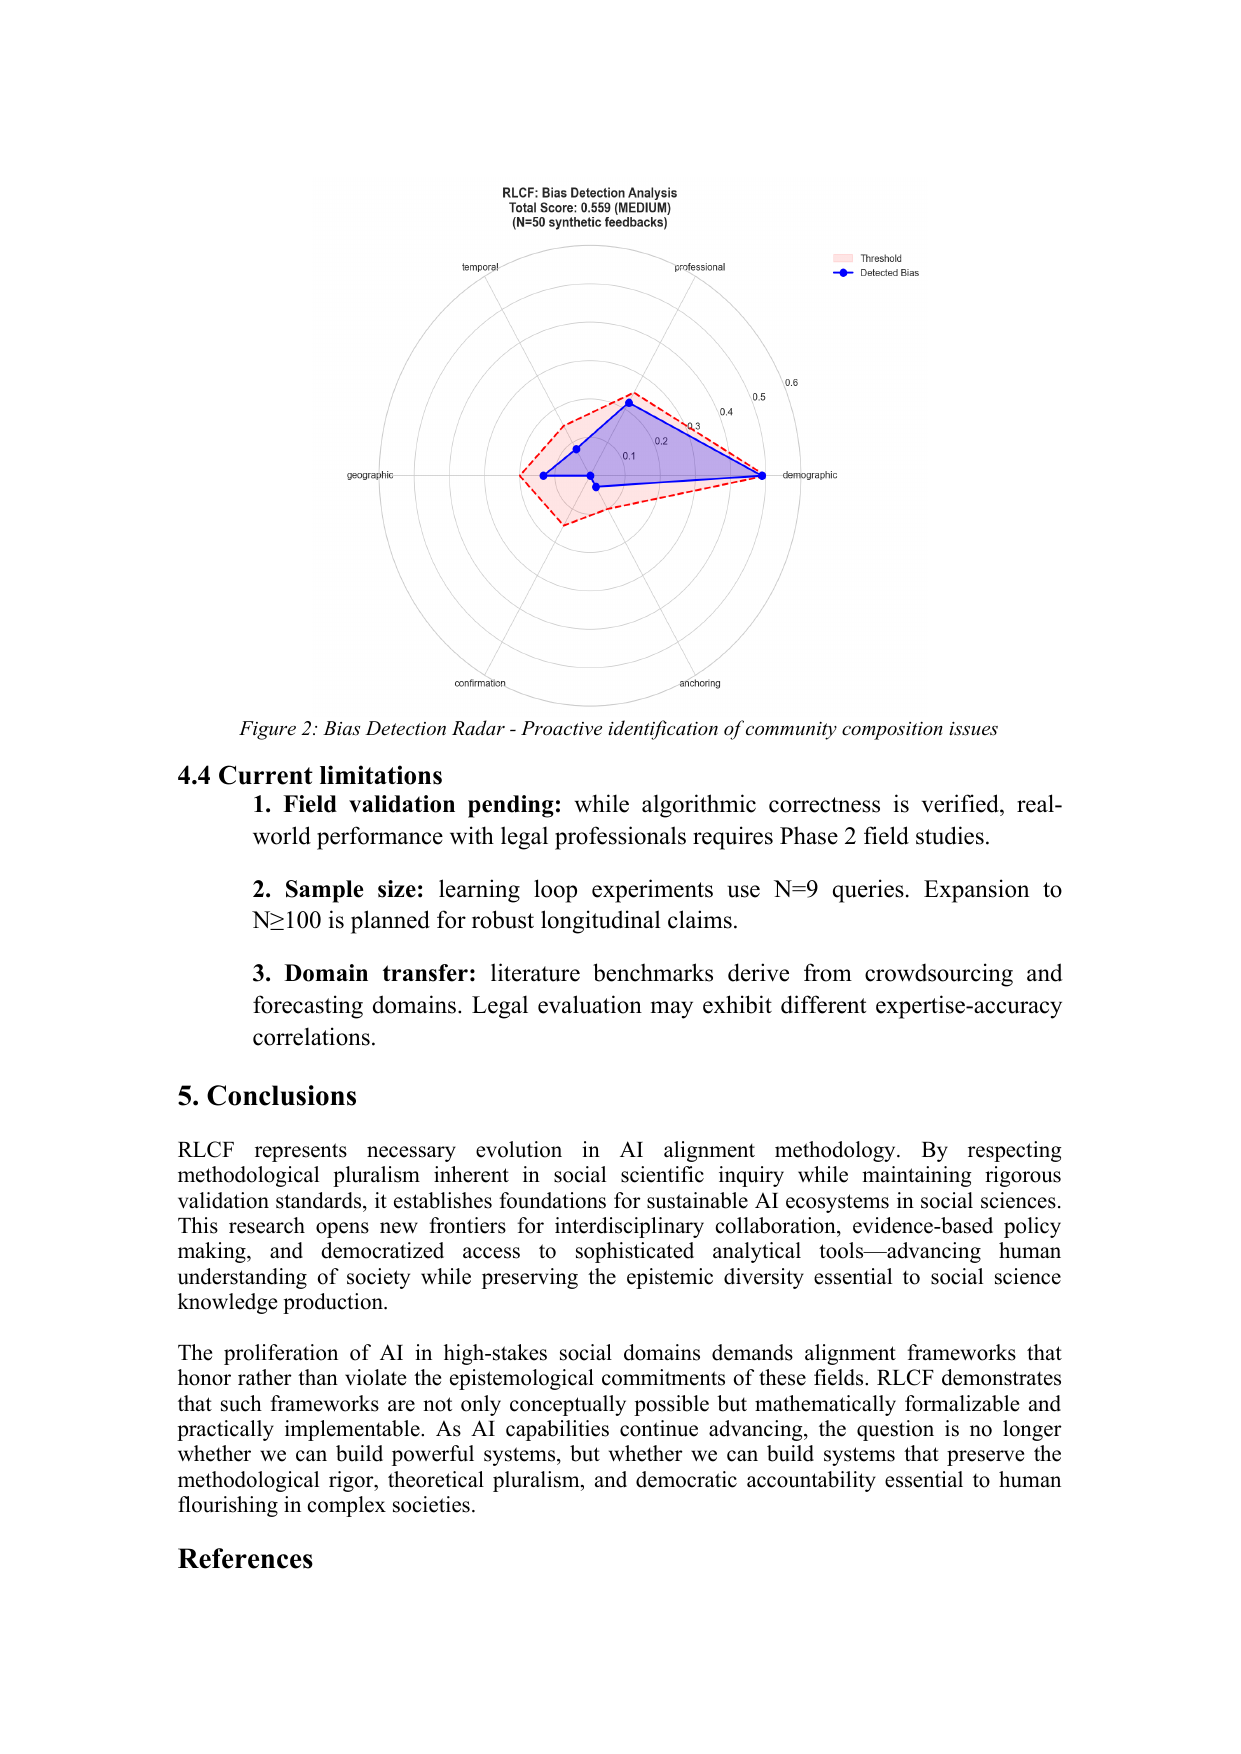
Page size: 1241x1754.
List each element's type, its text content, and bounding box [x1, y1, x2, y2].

text RLCF represents necessary evolution in AI alignment methodology. By respecting methodological pluralism inherent in social scientific inquiry while maintaining rigorous validation standards, it establishes foundations for sustainable AI ecosystems in social sciences. This research opens new frontiers for interdisciplinary collaboration, evidence-based policy making, and democratized access to sophisticated analytical tools—advancing human understanding of society while preserving the epistemic diversity essential to social science knowledge production. [177, 1137, 1063, 1315]
text 3. Domain transfer: literature benchmarks derive from crowdsourcing and forecasting domains. Legal evaluation may exhibit different expertise-accuracy correlations. [252, 959, 1063, 1051]
picture [311, 177, 929, 717]
text 5. Conclusions [177, 1079, 1063, 1112]
text 1. Field validation pending: while algorithmic correctness is verified, real-world performance with legal professionals requires Phase 2 field studies. [252, 791, 1063, 850]
text 2. Sample size: learning loop experiments use N=9 queries. Expansion to N≥100 is planned for robust longitudinal claims. [252, 875, 1063, 934]
subtitle 4.4 Current limitations [177, 761, 1063, 791]
text The proliferation of AI in high-stakes social domains demands alignment frameworks that honor rather than violate the epistemological commitments of these fields. RLCF demonstrates that such frameworks are not only conceptually possible but mathematically formalizable and practically implementable. As AI capabilities continue advancing, the question is no longer whether we can build powerful systems, but whether we can build systems that preserve the methodological rigor, theoretical pluralism, and democratic accountability essential to human flourishing in complex societies. [177, 1340, 1063, 1518]
text Figure 2: Bias Detection Radar - Proactive identification of community composition issues [177, 717, 1063, 740]
text References [177, 1543, 1063, 1575]
